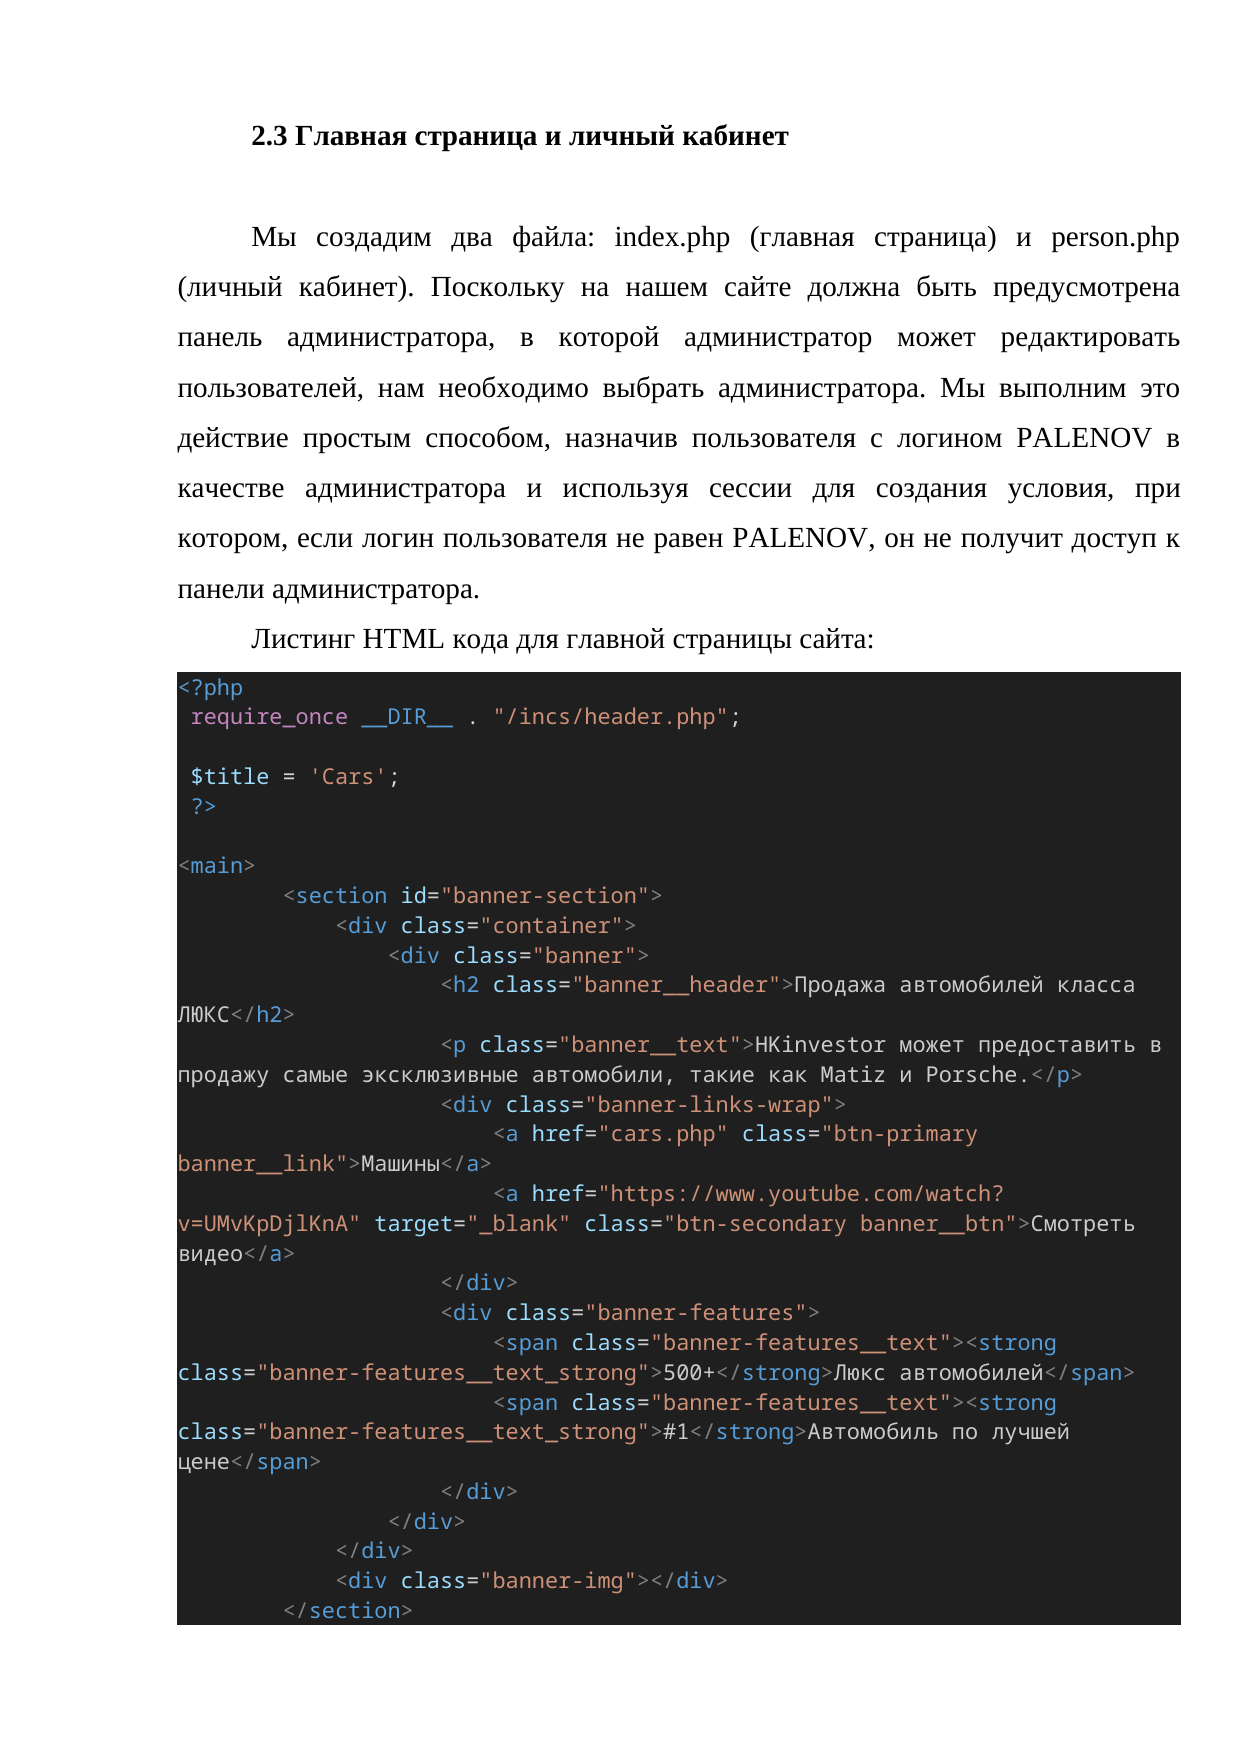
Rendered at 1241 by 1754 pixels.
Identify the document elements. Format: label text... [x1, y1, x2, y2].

text Мы создадим два файла: index.php (главная страница) и person.php (личный кабинет). Поскольку на нашем сайте должна быть предусмотрена панель администратора, в которой администратор может редактировать пользователей, нам необходимо выбрать администратора. Мы выполним это действие простым способом, назначив пользователя с логином PALENOV в качестве администратора и используя сессии для создания условия, при котором, если логин пользователя не равен PALENOV, он не получит доступ к панели администратора. [177, 219, 1181, 604]
text <a href="cars.php" class="btn-primary banner__link">Машины</a> [177, 1118, 1181, 1178]
text $title = 'Cars'; [177, 761, 1181, 791]
text <div class="container"> [177, 910, 1181, 940]
text </div> [177, 1536, 1181, 1565]
text <a href="https://www.youtube.com/watch?v=UMvKpDjlKnA" target="_blank" class="btn-secondary banner__btn">Смотреть видео</a> [177, 1178, 1181, 1267]
text <div class="banner"> [177, 940, 1181, 969]
text ?> [177, 791, 1181, 821]
text </div> [177, 1476, 1181, 1506]
text require_once __DIR__ . "/incs/header.php"; [177, 701, 1181, 731]
text </div> [177, 1506, 1181, 1536]
text Листинг HTML кода для главной страницы сайта: [177, 621, 1181, 655]
text <p class="banner__text">HKinvestor может предоставить в продажу самые эксклюзивные автомобили, такие как Matiz и Porsche.</p> [177, 1029, 1181, 1089]
text <div class="banner-img"></div> [177, 1565, 1181, 1595]
subtitle 2.3 Главная страница и личный кабинет [177, 118, 1181, 152]
text <span class="banner-features__text"><strong class="banner-features__text_strong">500+</strong>Люкс автомобилей</span> [177, 1327, 1181, 1387]
text <main> [177, 850, 1181, 880]
text <section id="banner-section"> [177, 880, 1181, 910]
text <h2 class="banner__header">Продажа автомобилей класса ЛЮКС</h2> [177, 969, 1181, 1029]
text <span class="banner-features__text"><strong class="banner-features__text_strong">#1</strong>Автомобиль по лучшей цене</span> [177, 1387, 1181, 1476]
text <div class="banner-links-wrap"> [177, 1089, 1181, 1118]
text </div> [177, 1267, 1181, 1297]
text <div class="banner-features"> [177, 1297, 1181, 1327]
text <?php [177, 672, 1181, 701]
text </section> [177, 1595, 1181, 1625]
